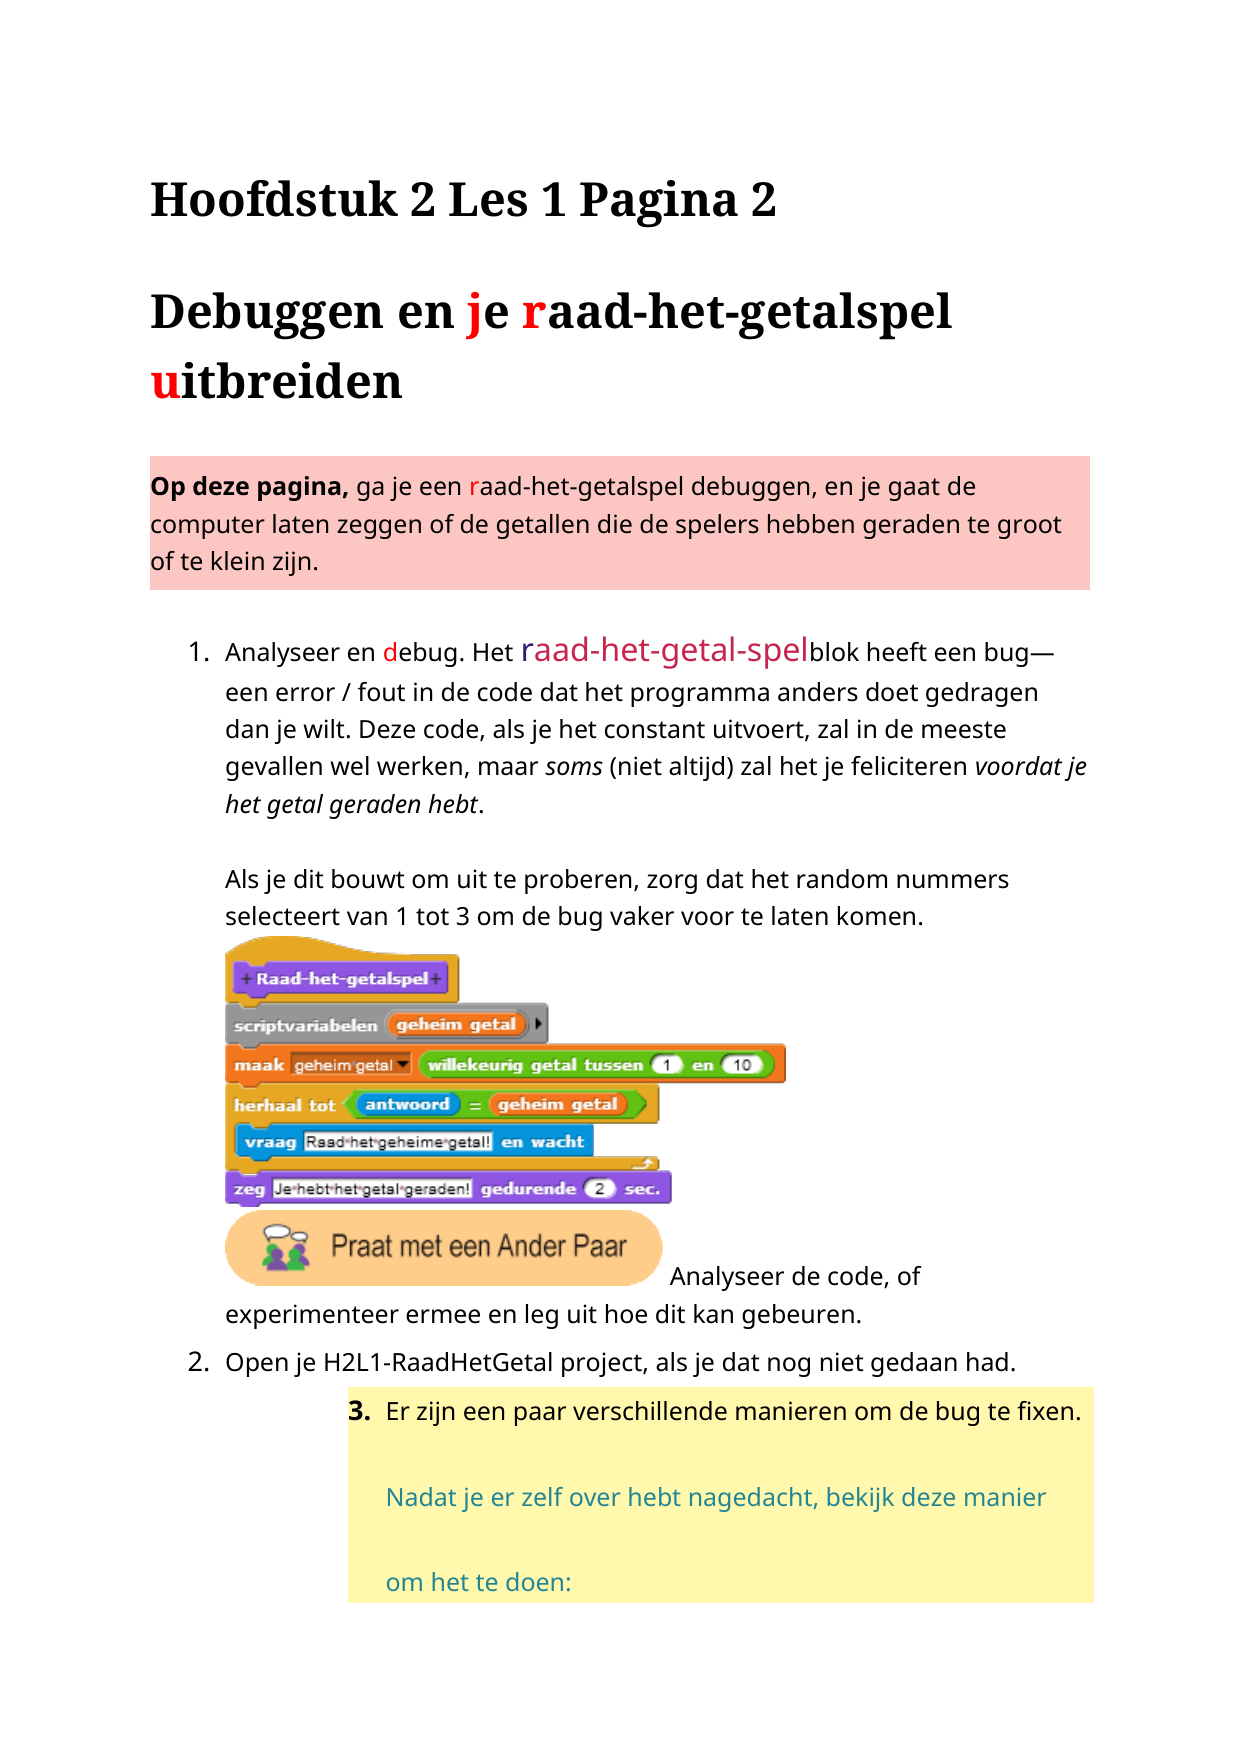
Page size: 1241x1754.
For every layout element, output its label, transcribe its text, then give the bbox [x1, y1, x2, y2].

picture [225, 1210, 663, 1286]
subtitle Debuggen en je raad-het-getalspel uitbreiden [150, 266, 1090, 425]
subtitle Hoofdstuk 2 Les 1 Pagina 2 [150, 154, 1090, 243]
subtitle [348, 1387, 1094, 1603]
subtitle Open je H2L1-RaadHetGetal project, als je dat nog niet gedaan had. [187, 1338, 1094, 1383]
picture [225, 936, 786, 1207]
subtitle Op deze pagina, ga je een raad-het-getalspel debuggen, en je gaat de computer laten zeggen of de getallen die de spelers hebben geraden te groot of te klein zijn. [150, 456, 1090, 590]
